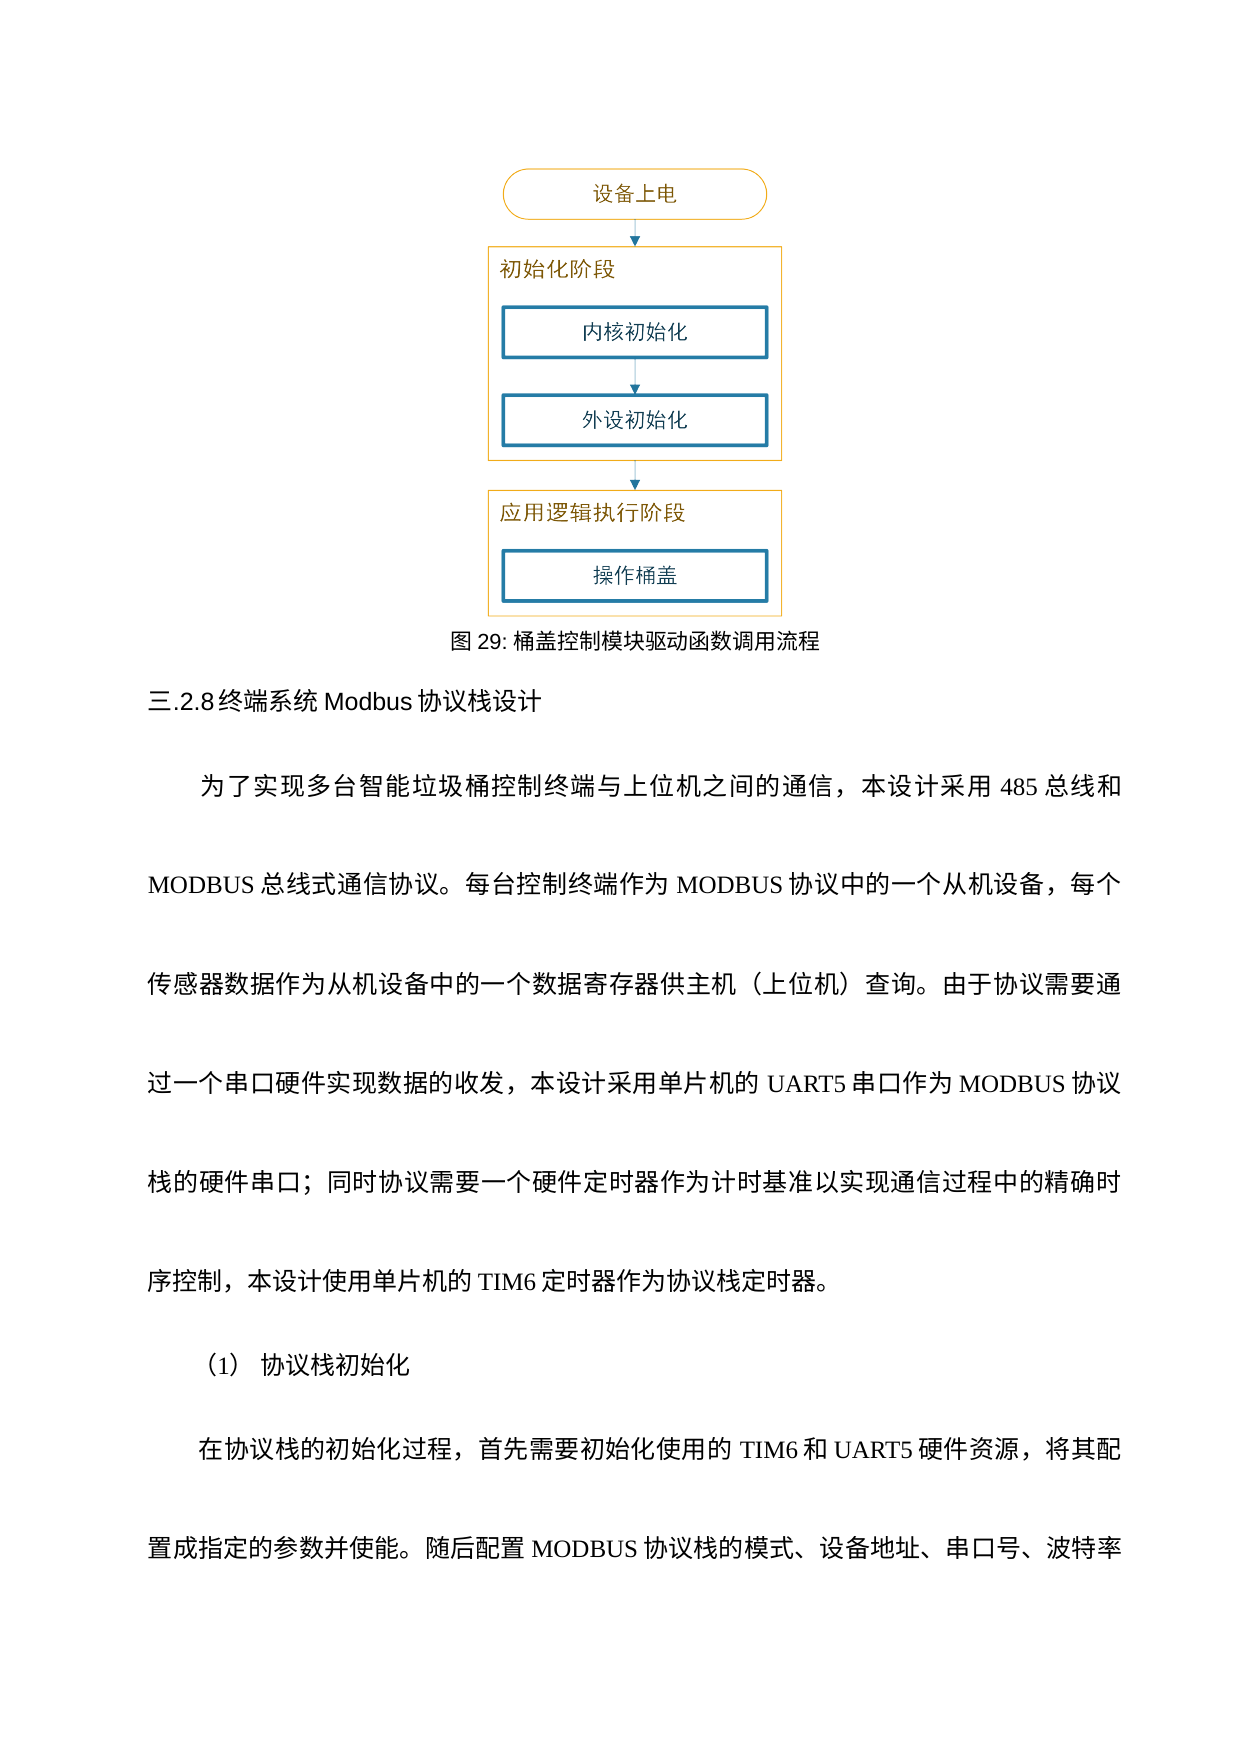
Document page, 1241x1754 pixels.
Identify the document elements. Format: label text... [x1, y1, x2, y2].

subtitle 终端系统Modbus协议栈设计 [148, 667, 1122, 733]
text 图 29: 桶盖控制模块驱动函数调用流程 [148, 623, 1122, 656]
picture [487, 168, 783, 617]
subtitle 协议栈初始化 [148, 1331, 1122, 1397]
